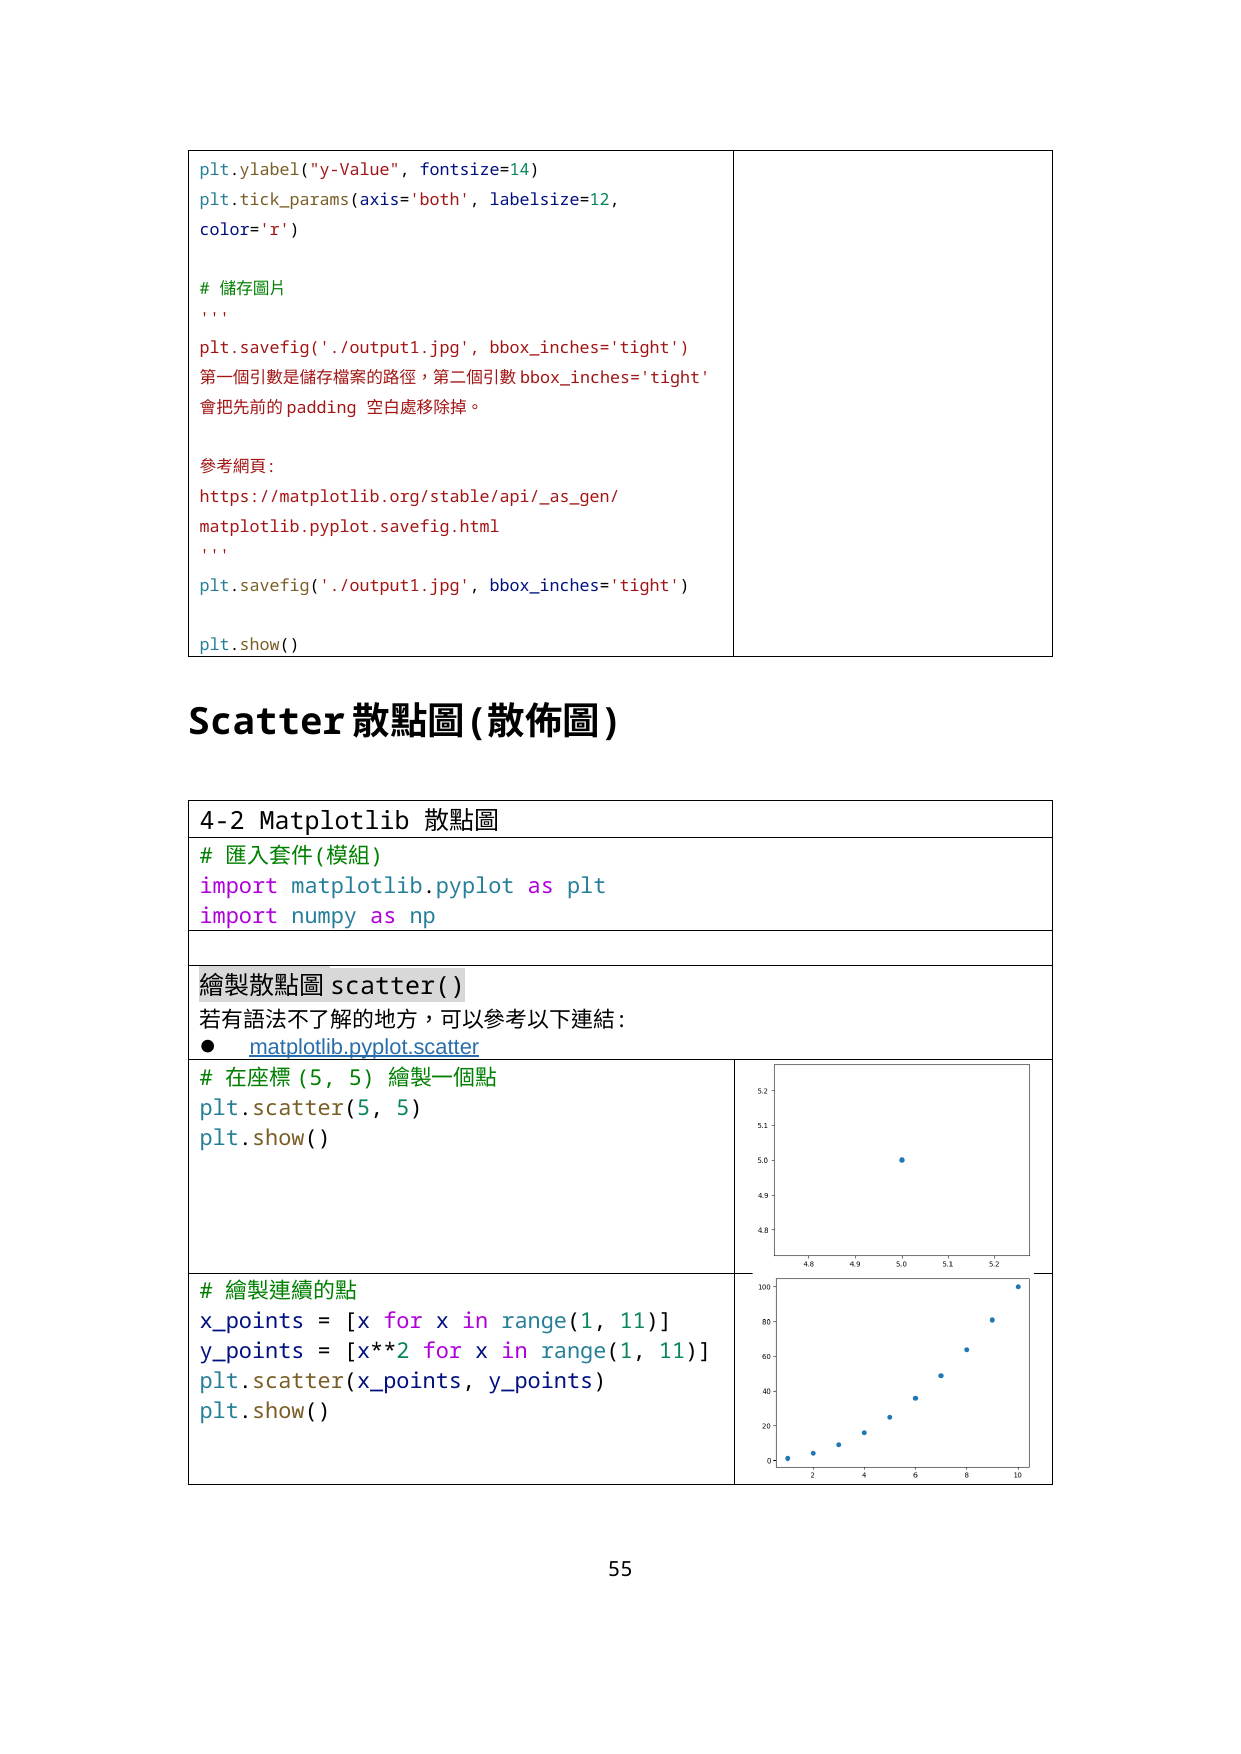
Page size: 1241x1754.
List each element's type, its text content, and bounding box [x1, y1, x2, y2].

table_cell [1034, 1274, 1052, 1484]
table_cell # 在座標 (5, 5) 繪製一個點 plt.scatter(5, 5) plt.show() [189, 1060, 734, 1272]
subtitle Scatter散點圖(散佈圖) [187, 691, 1053, 745]
picture [752, 1060, 1034, 1484]
table_cell [735, 1274, 752, 1484]
table_cell 繪製散點圖 scatter() 若有語法不了解的地方，可以參考以下連結: matplotlib.pyplot.scatter [189, 966, 1052, 1059]
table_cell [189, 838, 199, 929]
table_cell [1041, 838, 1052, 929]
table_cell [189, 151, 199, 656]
table_cell [1034, 1060, 1052, 1272]
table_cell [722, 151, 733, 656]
table_cell # 繪製連續的點 x_points = [x for x in range(1, 11)] y_points = [x**2 for x in range(1, 11)] plt.scatter(x_points, y_points) plt.show() [189, 1274, 734, 1484]
table_cell [734, 151, 1052, 656]
table_cell [735, 1060, 752, 1272]
table_header 4-2 Matplotlib 散點圖 [189, 801, 1052, 837]
table_cell [189, 931, 1052, 964]
